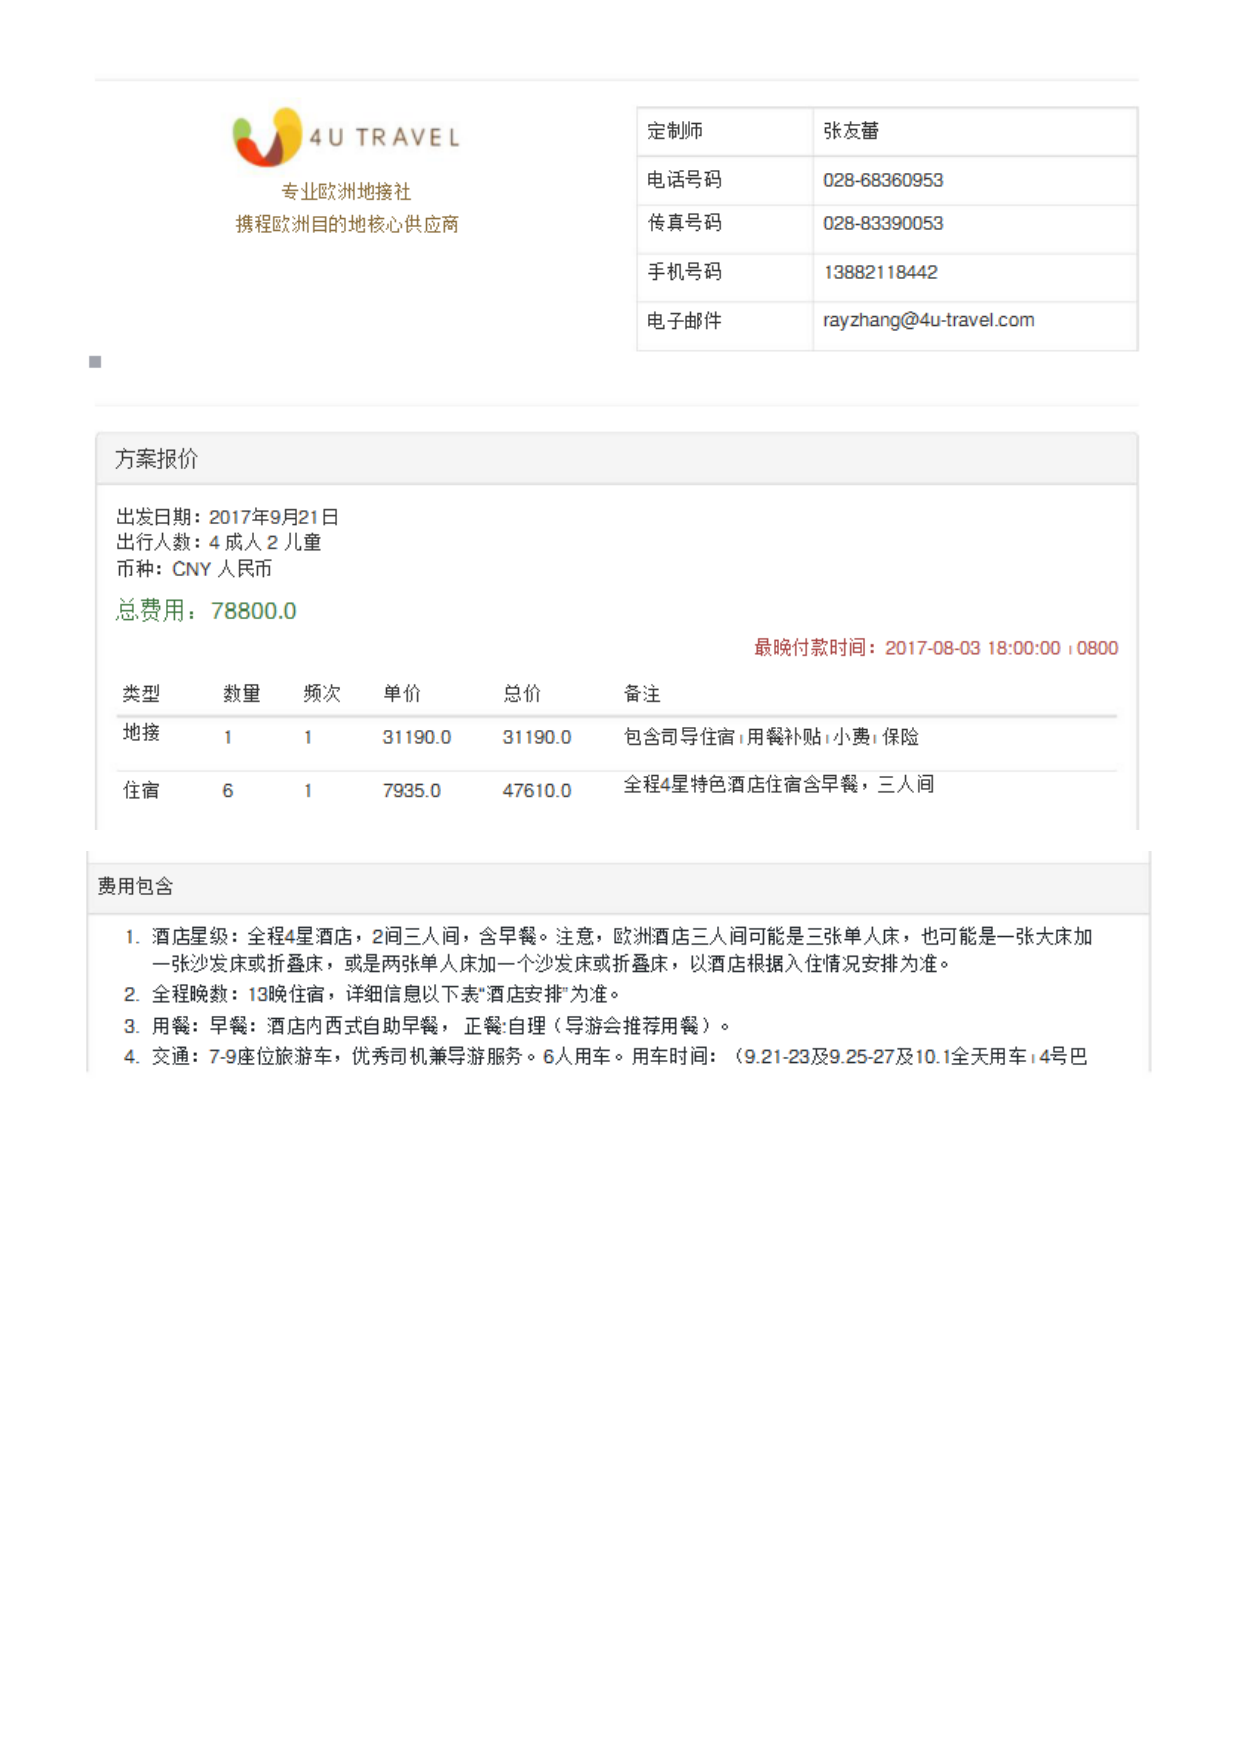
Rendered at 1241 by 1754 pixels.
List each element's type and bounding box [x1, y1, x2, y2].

picture [79, 71, 1172, 830]
picture [79, 851, 1173, 1103]
